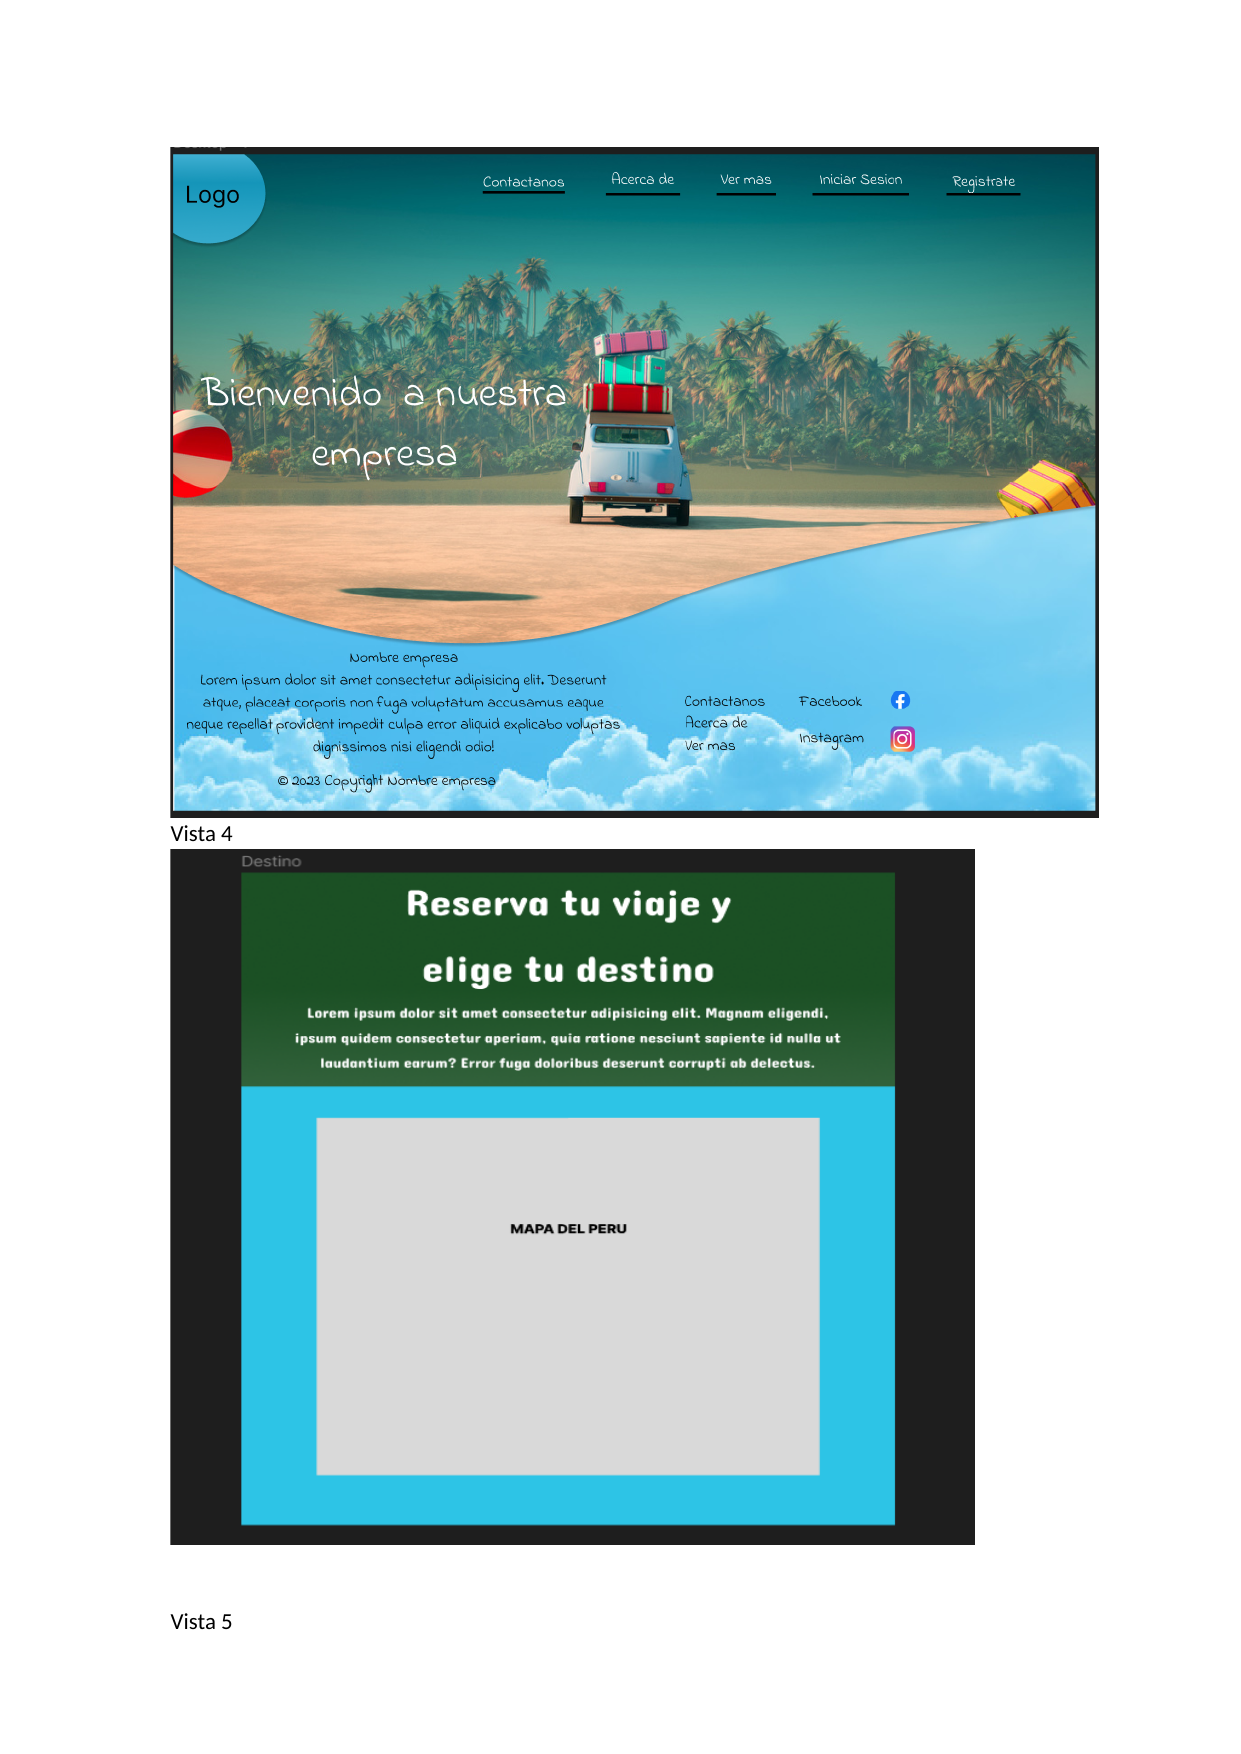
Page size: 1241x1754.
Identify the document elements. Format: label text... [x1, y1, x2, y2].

list Vista 5 [170, 1607, 1107, 1635]
picture [170, 147, 1099, 818]
list Vista 4 [170, 819, 1107, 847]
picture [170, 849, 975, 1545]
